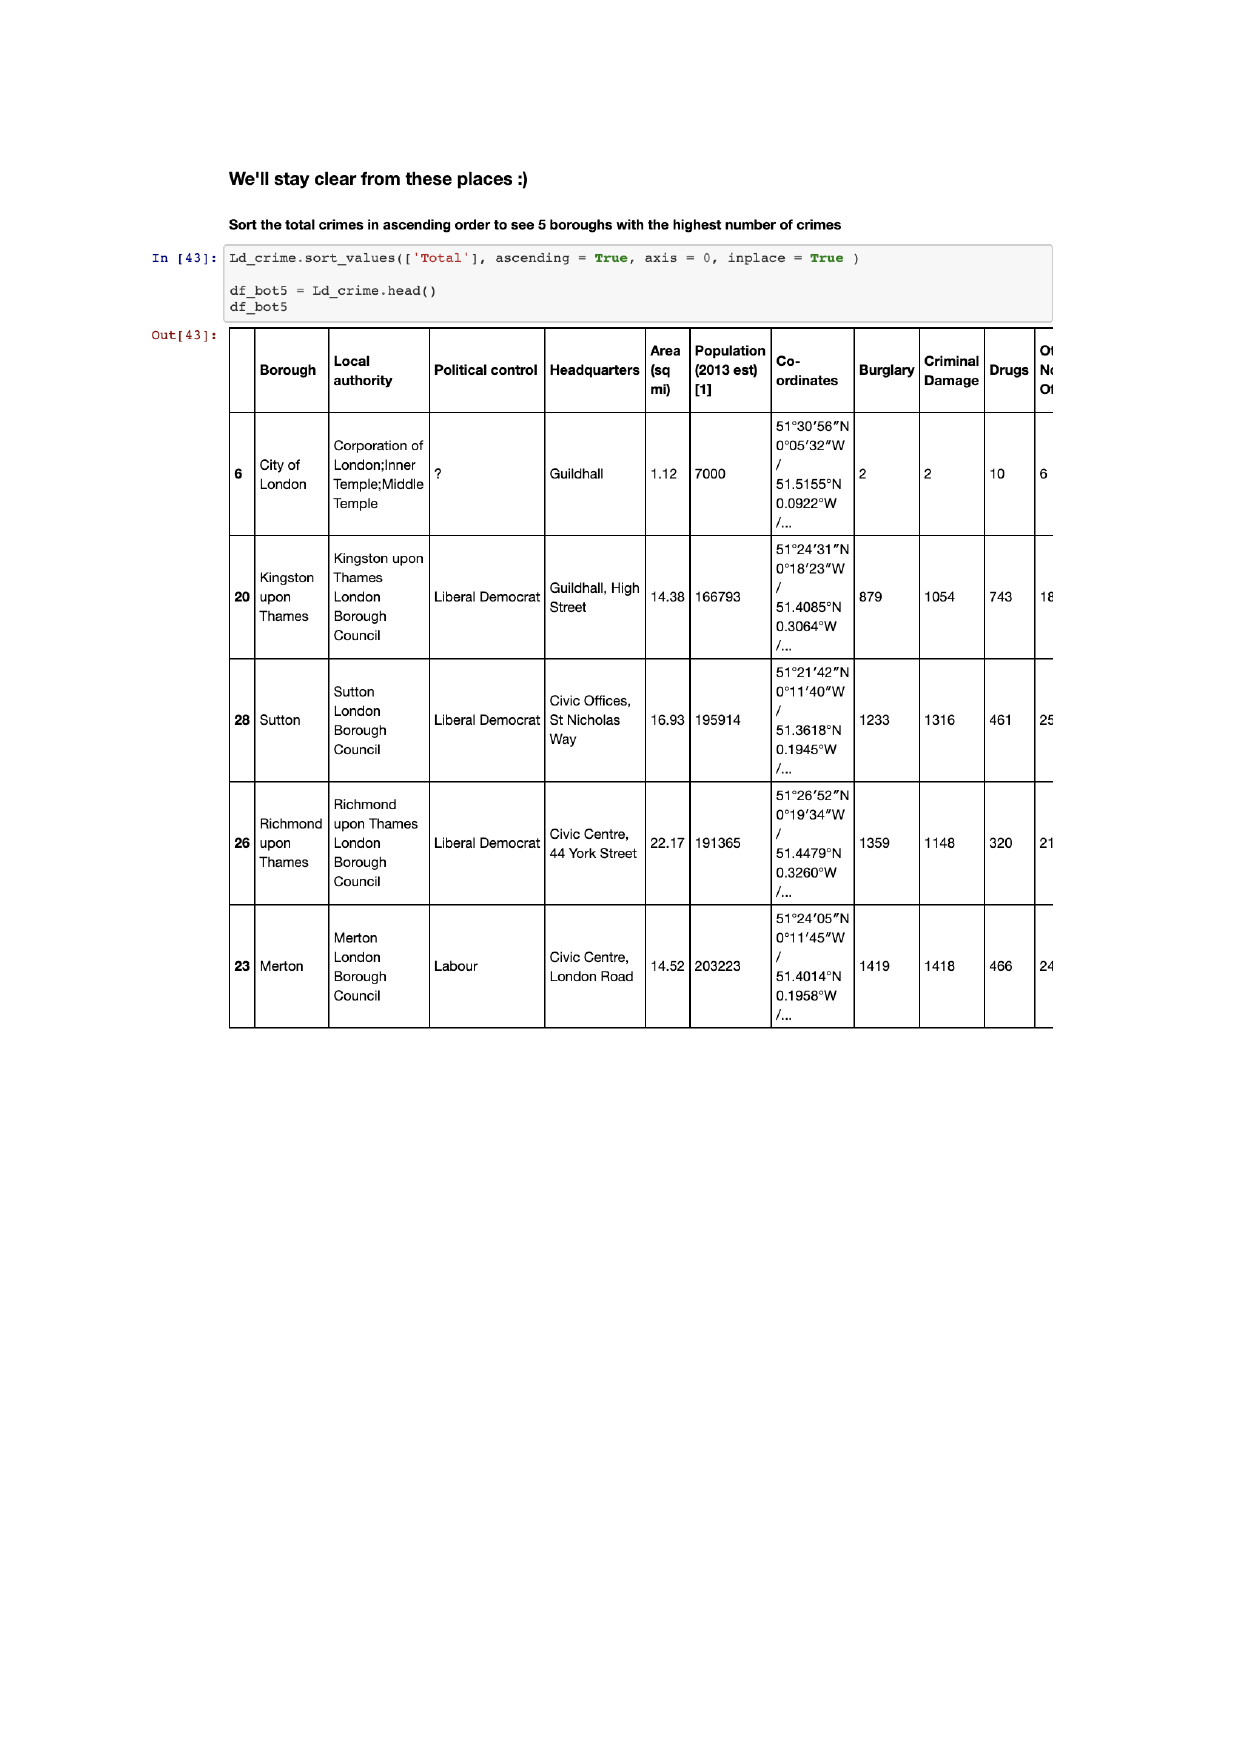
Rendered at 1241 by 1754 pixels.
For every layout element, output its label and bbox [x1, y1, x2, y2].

picture [150, 150, 1090, 1049]
